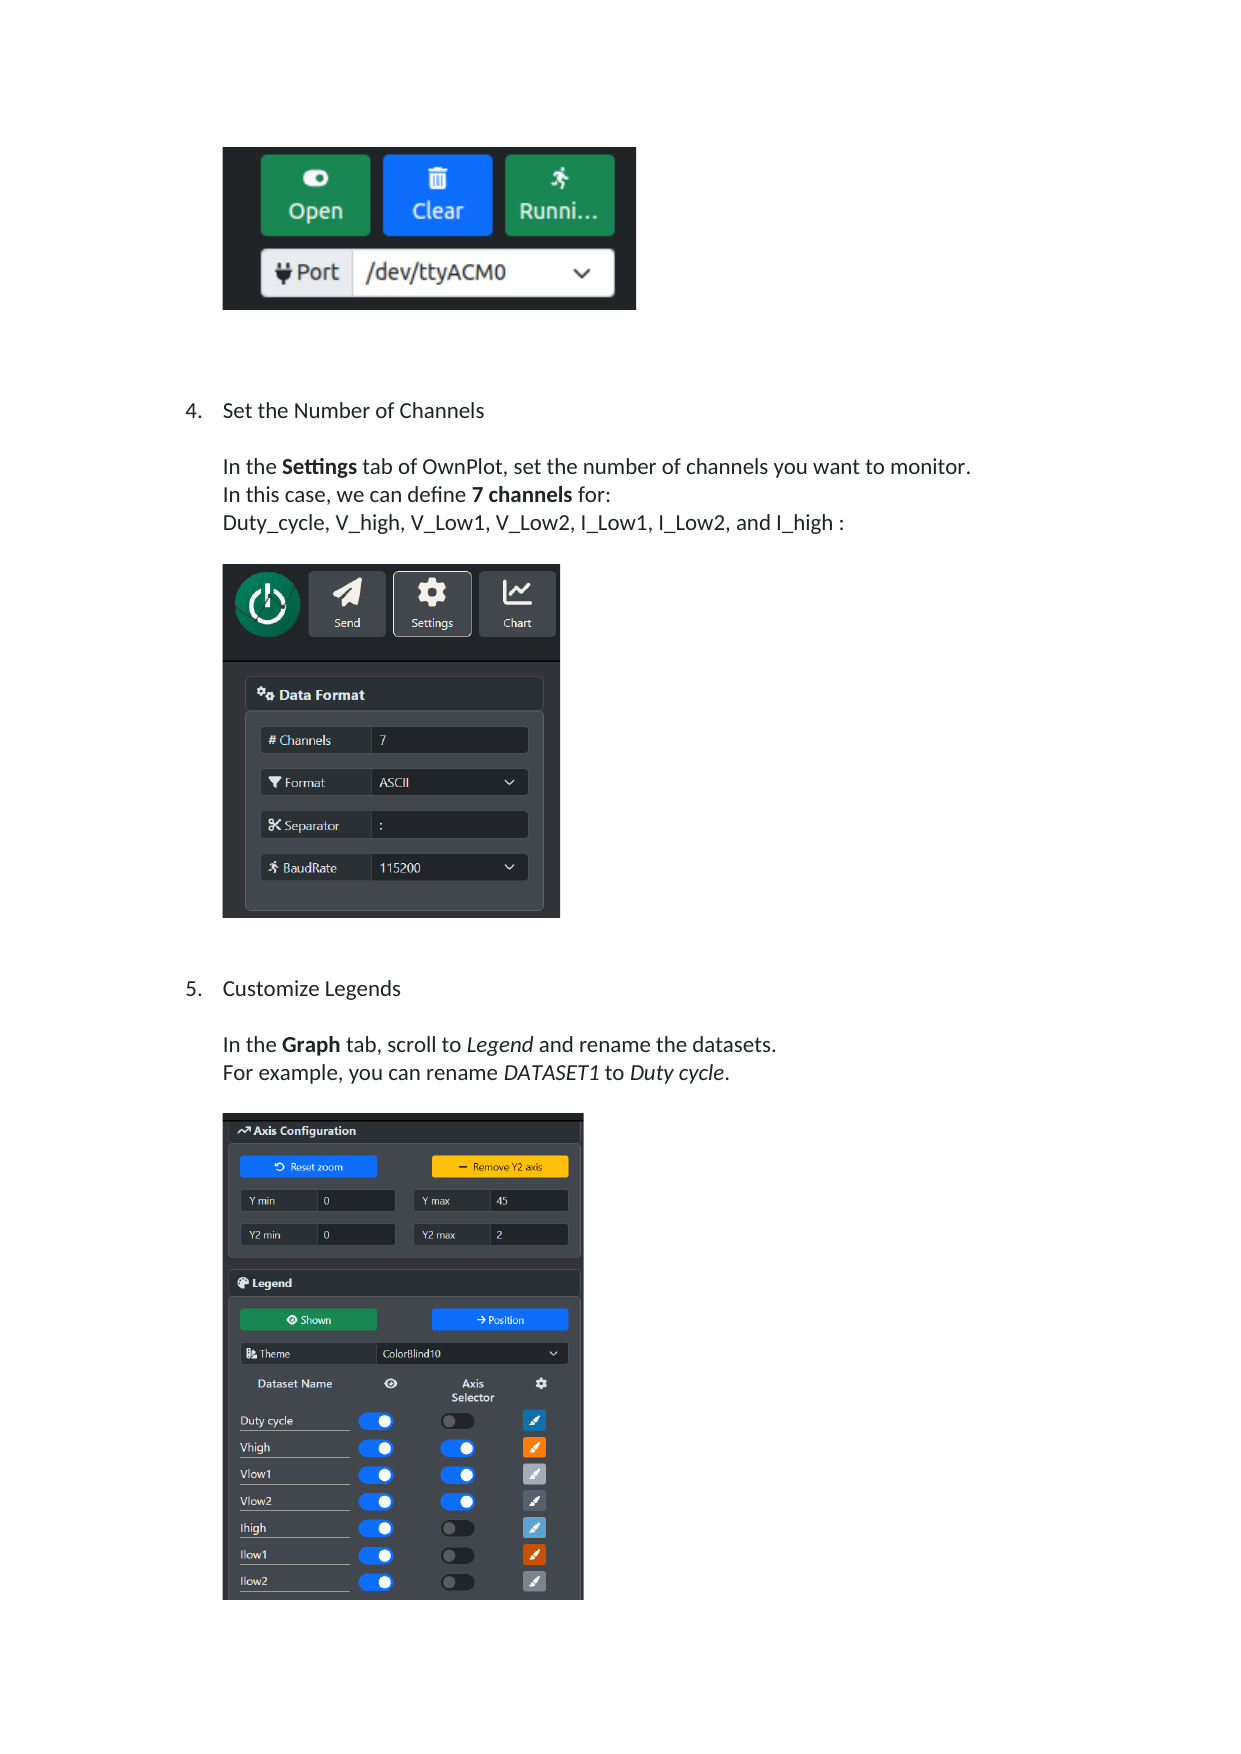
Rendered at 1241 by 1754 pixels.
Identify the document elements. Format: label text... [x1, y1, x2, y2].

picture [222, 1113, 584, 1600]
list Set the Number of Channels [185, 396, 1093, 424]
list In the Graph tab, scroll to Legend and rename the datasets. For example, you can rename DATASET1 to Duty cycle. [223, 1030, 1093, 1086]
picture [222, 564, 561, 918]
list Customize Legends [185, 974, 1093, 1002]
list In the Settings tab of OwnPlot, set the number of channels you want to monitor. In this case, we can define 7 channels for: Duty_cycle, V_high, V_Low1, V_Low2, I_Low1, I_Low2, and I_high : [223, 452, 1093, 536]
picture [222, 147, 637, 310]
